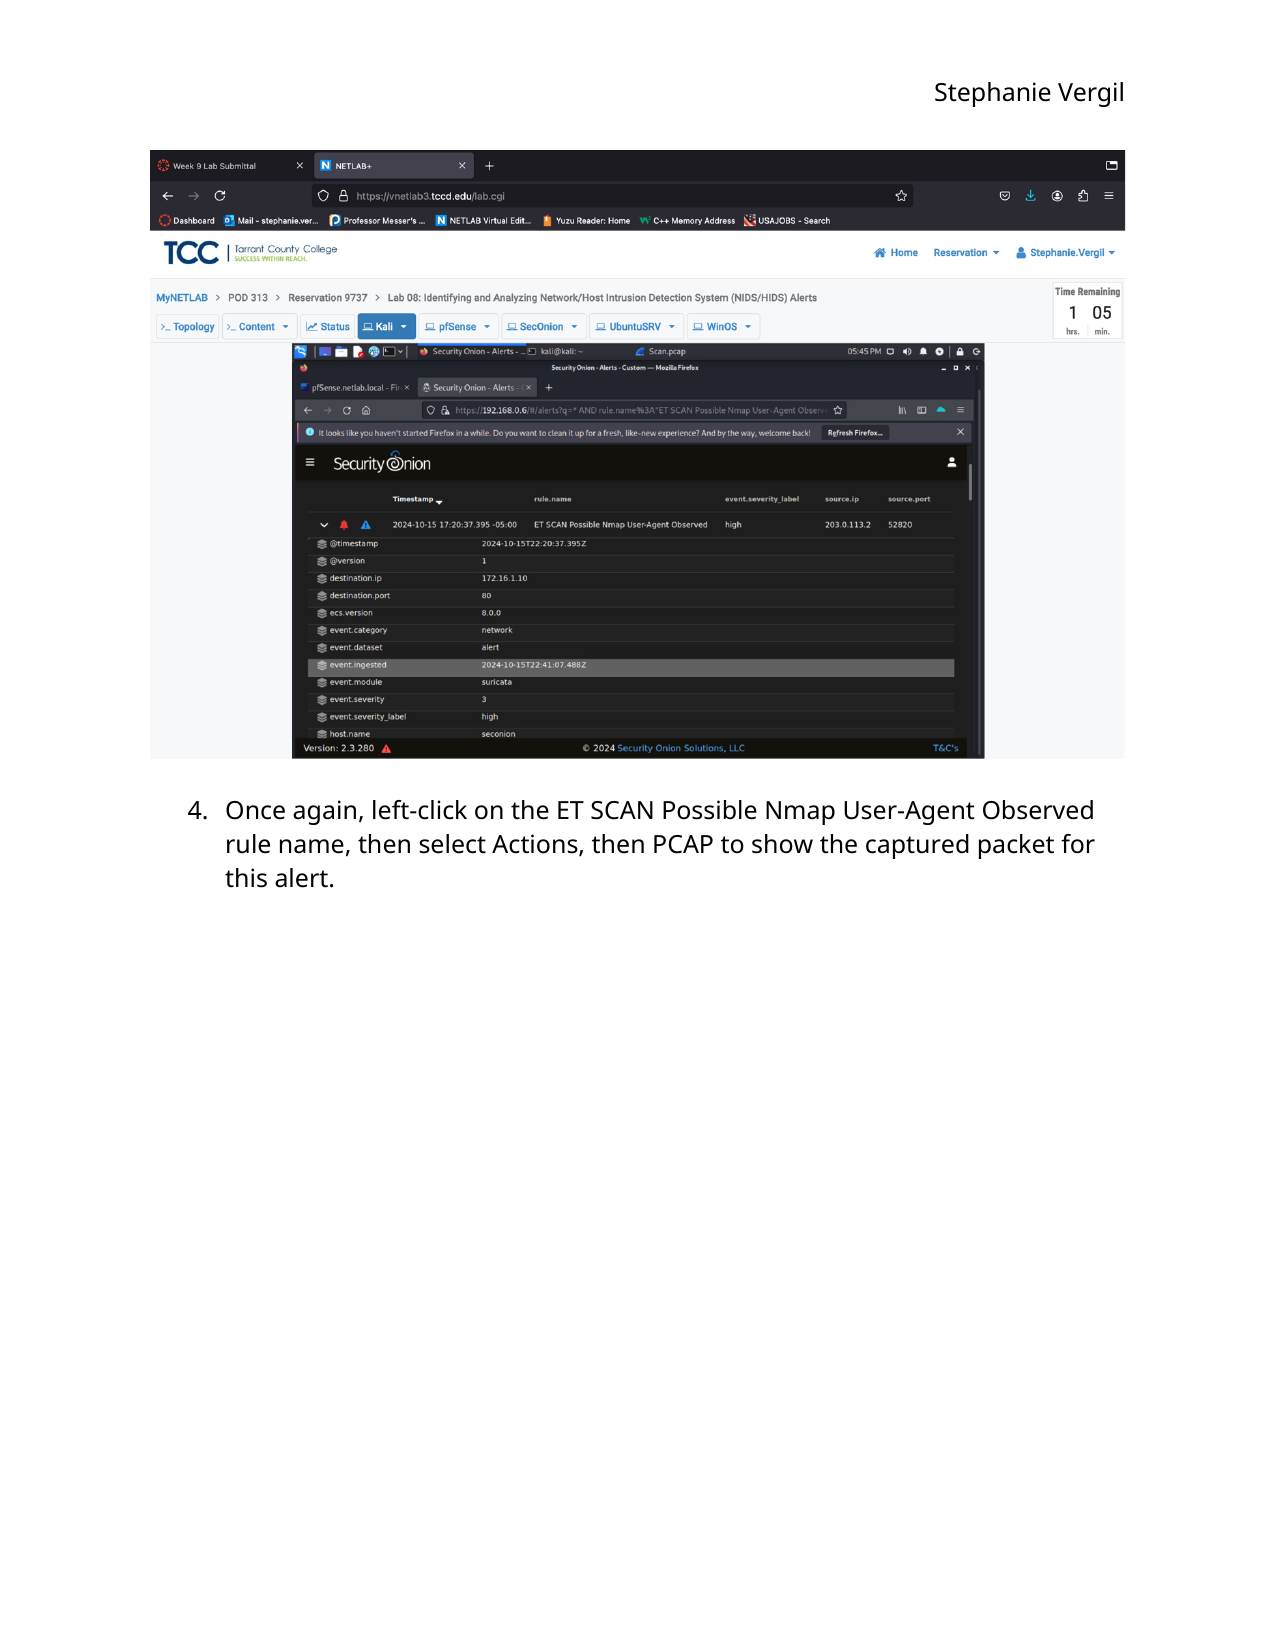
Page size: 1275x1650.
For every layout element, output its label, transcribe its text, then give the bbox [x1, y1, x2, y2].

list Once again, left-click on the ET SCAN Possible Nmap User-Agent Observed rule name, then select Actions, then PCAP to show the captured packet for this alert. [187, 793, 1125, 895]
picture [150, 150, 1125, 759]
